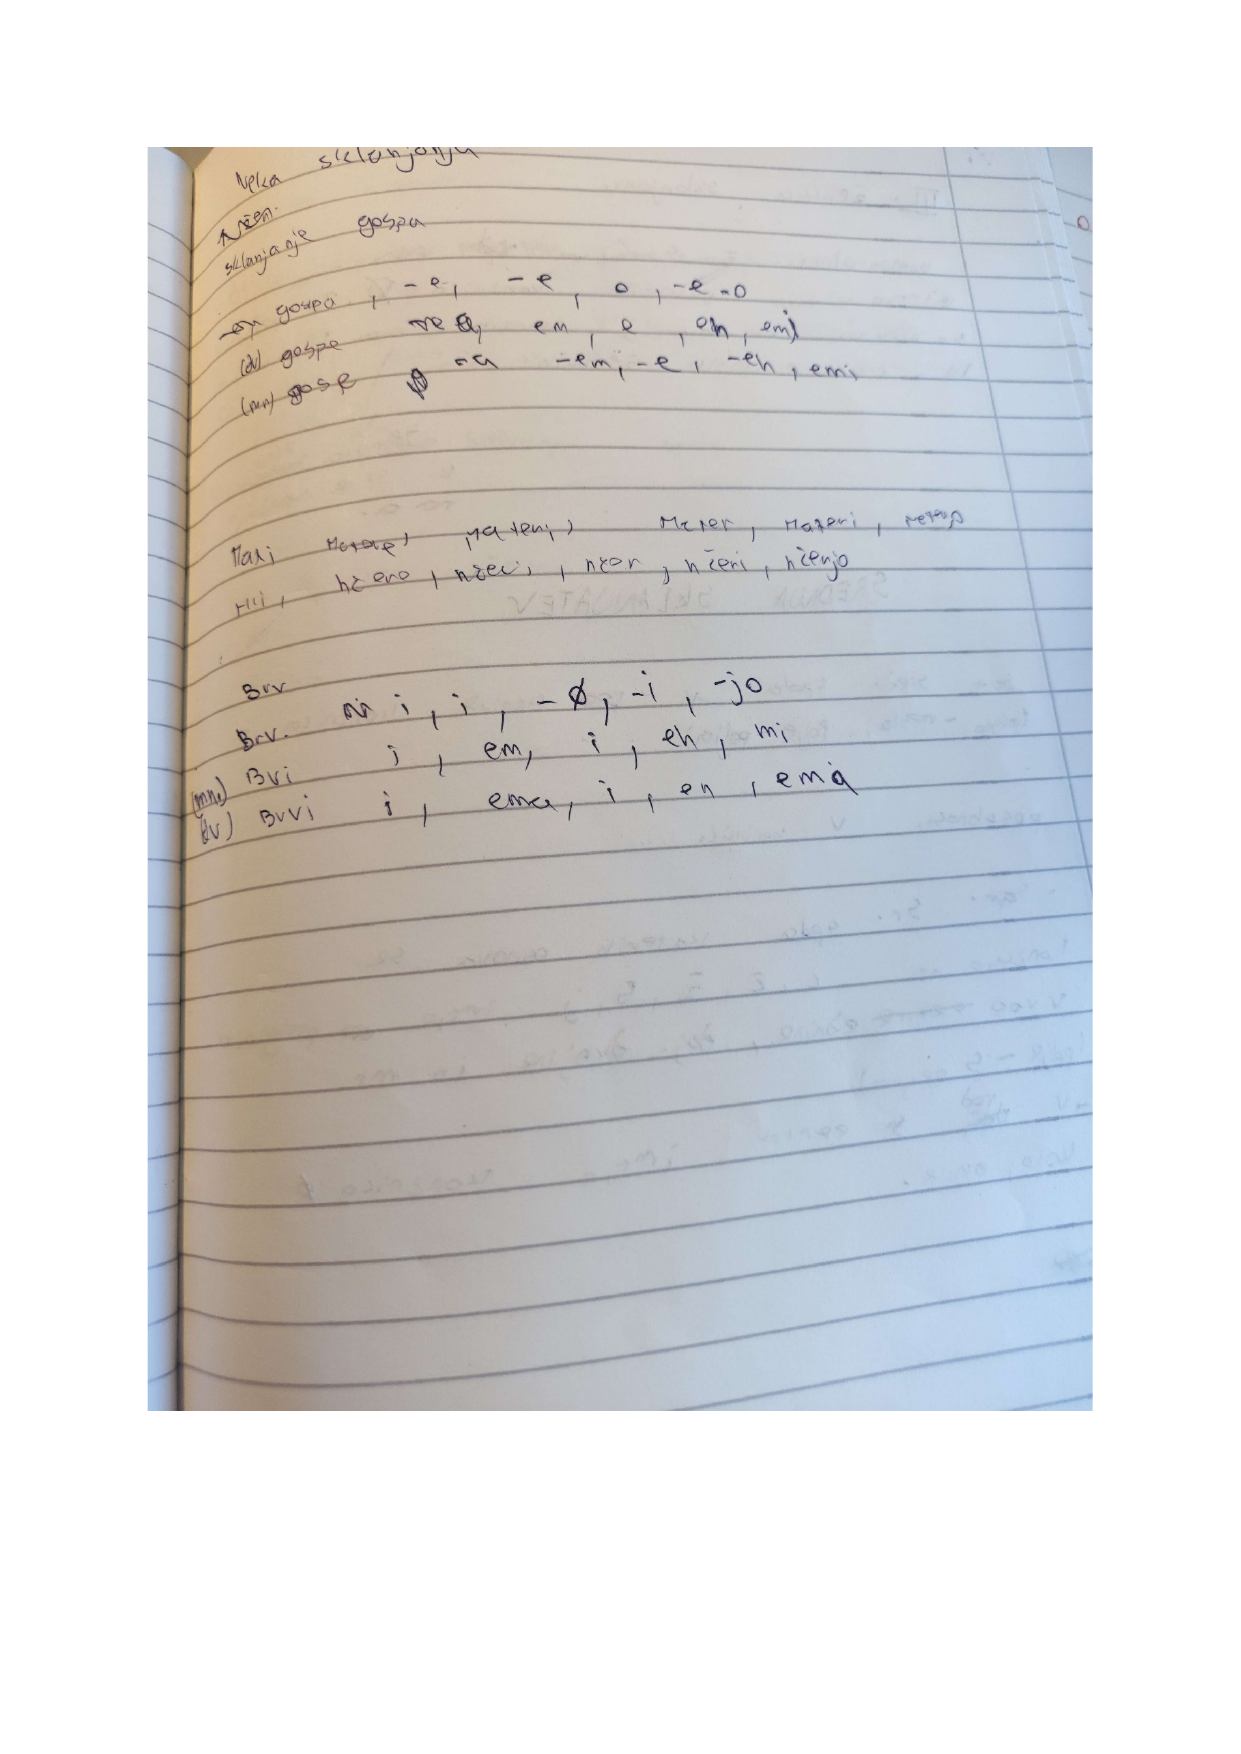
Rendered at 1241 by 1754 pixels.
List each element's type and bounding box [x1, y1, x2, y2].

picture [147, 147, 1093, 1411]
